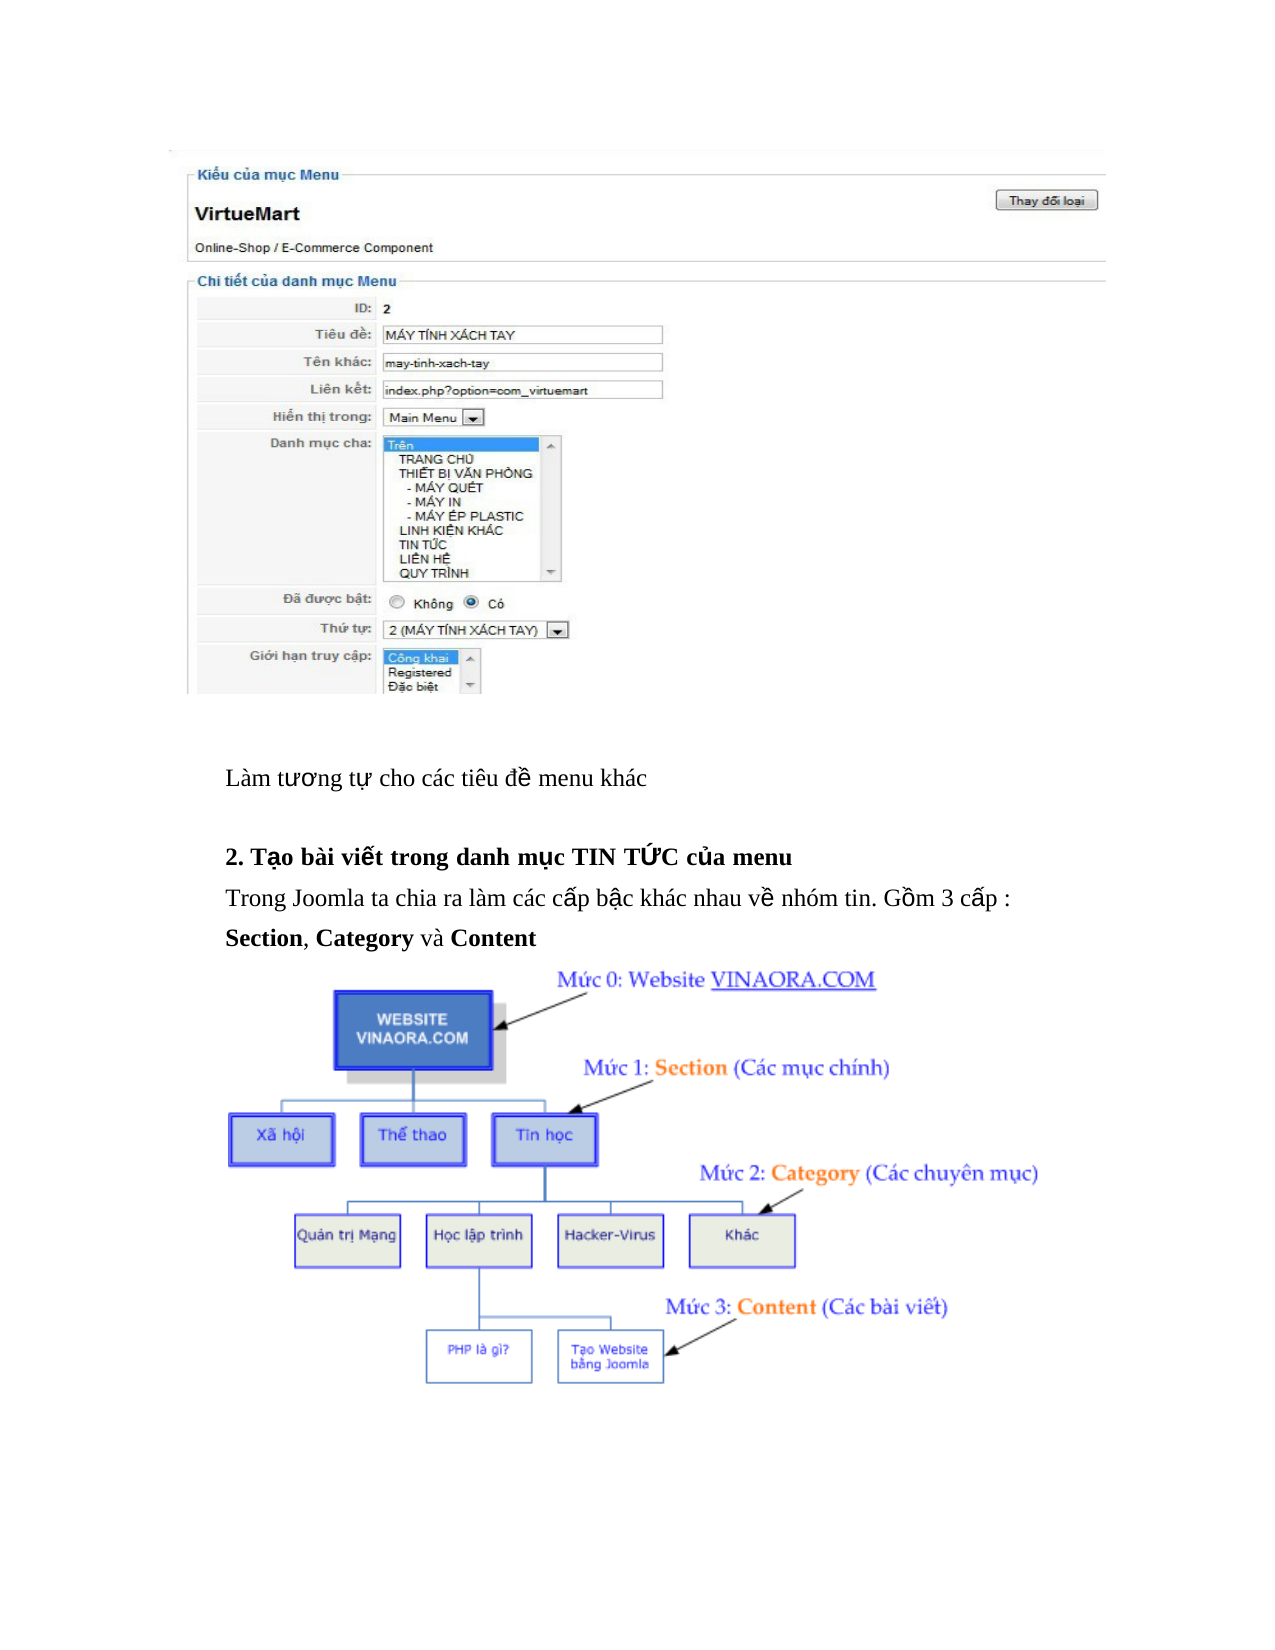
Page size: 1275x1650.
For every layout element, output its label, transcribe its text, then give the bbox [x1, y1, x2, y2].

text Làm tương tự cho các tiêu đề menu khác [225, 762, 1117, 791]
list Tạo bài viết trong danh mục TIN TỨC của menu [225, 842, 1117, 870]
picture [228, 964, 1039, 1387]
picture [168, 150, 1106, 694]
text Section, Category và Content [225, 923, 1117, 952]
text Trong Joomla ta chia ra làm các cấp bậc khác nhau về nhóm tin. Gồm 3 cấp : [225, 883, 1117, 912]
